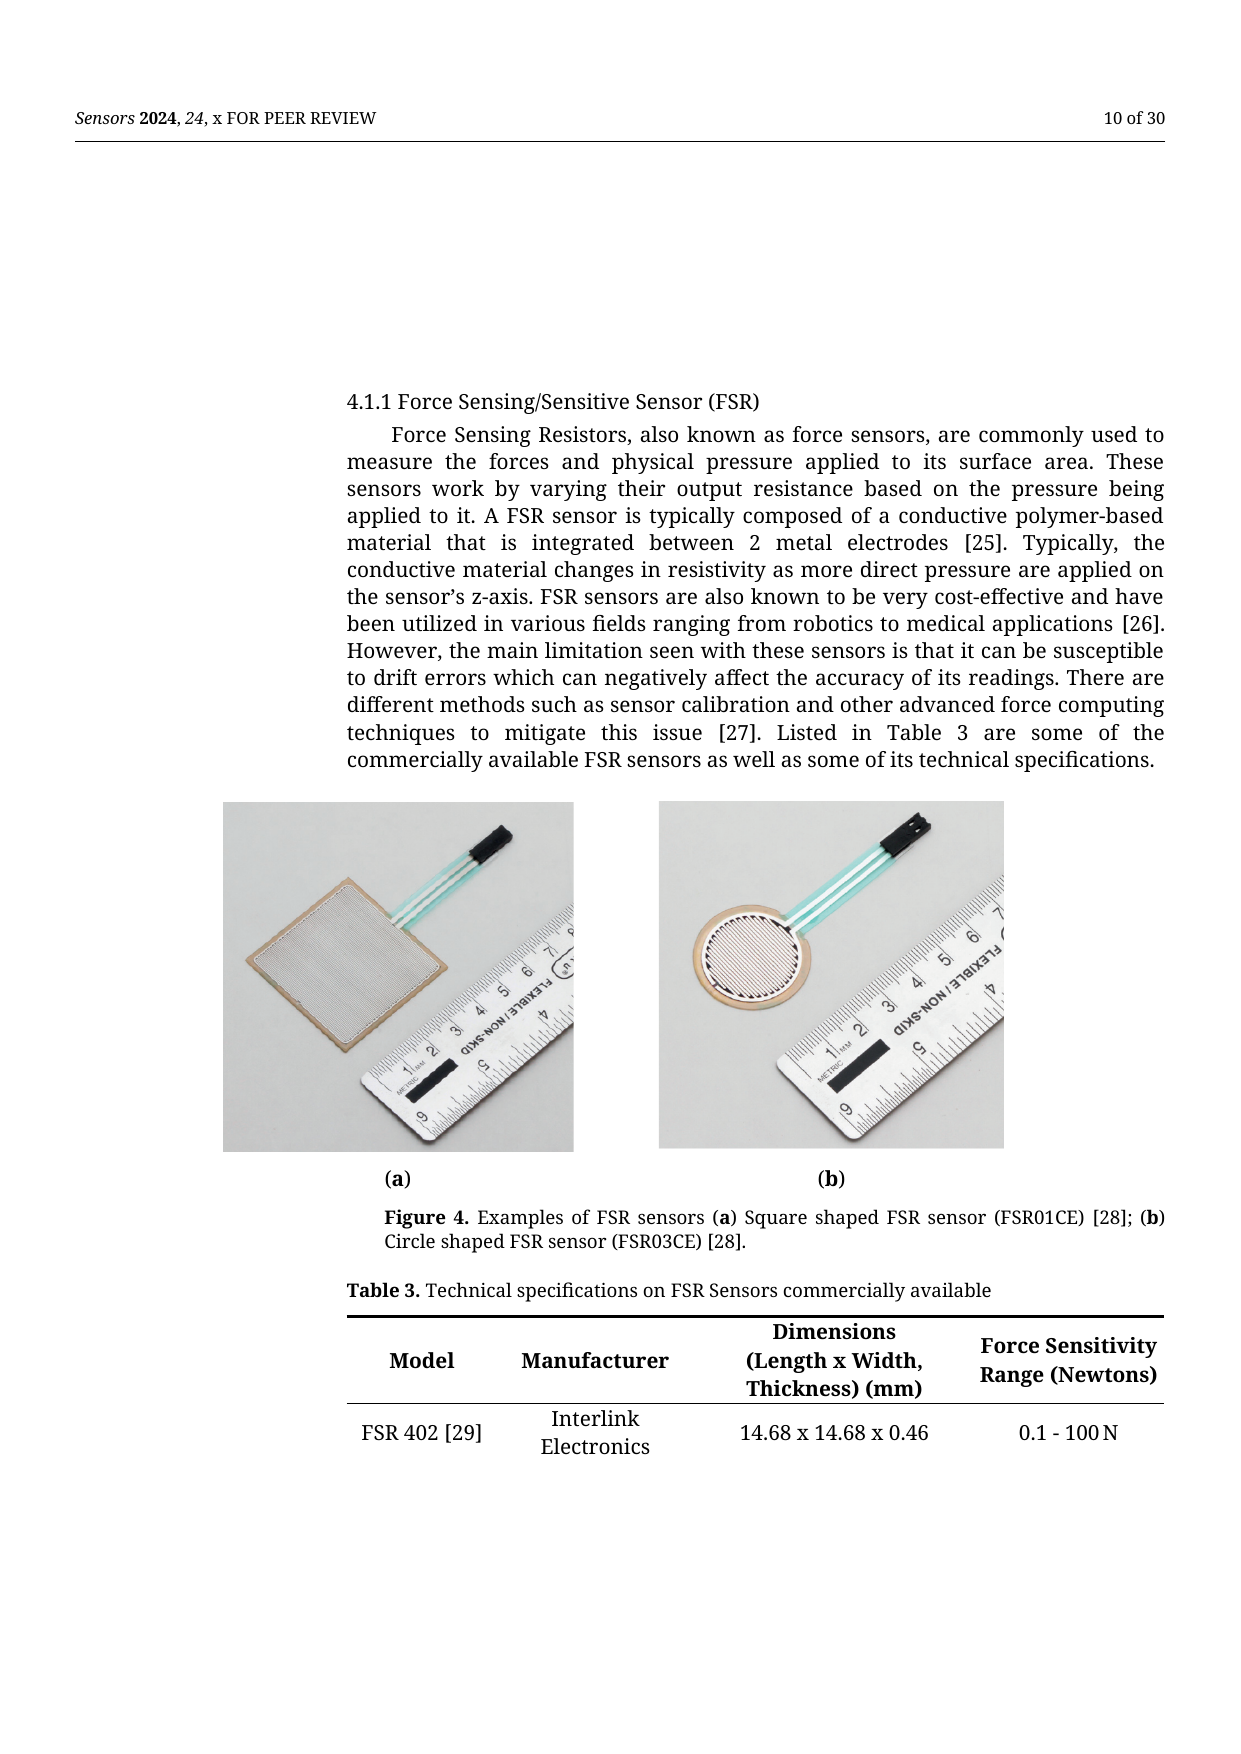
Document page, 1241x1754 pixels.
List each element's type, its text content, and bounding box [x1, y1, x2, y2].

table_header Model [347, 1318, 497, 1403]
table_header [609, 800, 1054, 1164]
table_cell (b) [609, 1164, 1054, 1193]
text Force Sensing Resistors, also known as force sensors, are commonly used to measure the forces and physical pressure applied to its surface area. These sensors work by varying their output resistance based on the pressure being applied to it. A FSR sensor is typically composed of a conductive polymer-based material that is integrated between 2 metal electrodes [25]. Typically, the conductive material changes in resistivity as more direct pressure are applied on the sensor’s z-axis. FSR sensors are also known to be very cost-effective and have been utilized in various fields ranging from robotics to medical applications [26]. However, the main limitation seen with these sensors is that it can be susceptible to drift errors which can negatively affect the accuracy of its readings. There are different methods such as sensor calibration and other advanced force computing techniques to mitigate this issue [27]. Listed in Table 3 are some of the commercially available FSR sensors as well as some of its technical specifications. [347, 421, 1165, 773]
picture [222, 800, 574, 1152]
table_header Dimensions (Length x Width, Thickness) (mm) [694, 1318, 975, 1403]
table_cell (a) [186, 1164, 609, 1193]
table_cell 0.1 - 100 N [975, 1404, 1162, 1461]
table_cell 14.68 x 14.68 x 0.46 [694, 1404, 975, 1461]
text Table 3. Technical specifications on FSR Sensors commercially available [347, 1279, 1165, 1303]
picture [658, 800, 1004, 1149]
table_header [186, 800, 609, 1164]
table_cell FSR 402 [29] [347, 1404, 497, 1461]
table_header Force Sensitivity Range (Newtons) [975, 1318, 1162, 1403]
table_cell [497, 1404, 694, 1461]
text Figure 4. Examples of FSR sensors (a) Square shaped FSR sensor (FSR01CE) [28]; (b) Circle shaped FSR sensor (FSR03CE) [28]. [384, 1205, 1165, 1254]
subtitle 4.1.1 Force Sensing/Sensitive Sensor (FSR) [347, 388, 1165, 415]
table_header Manufacturer [497, 1318, 694, 1403]
